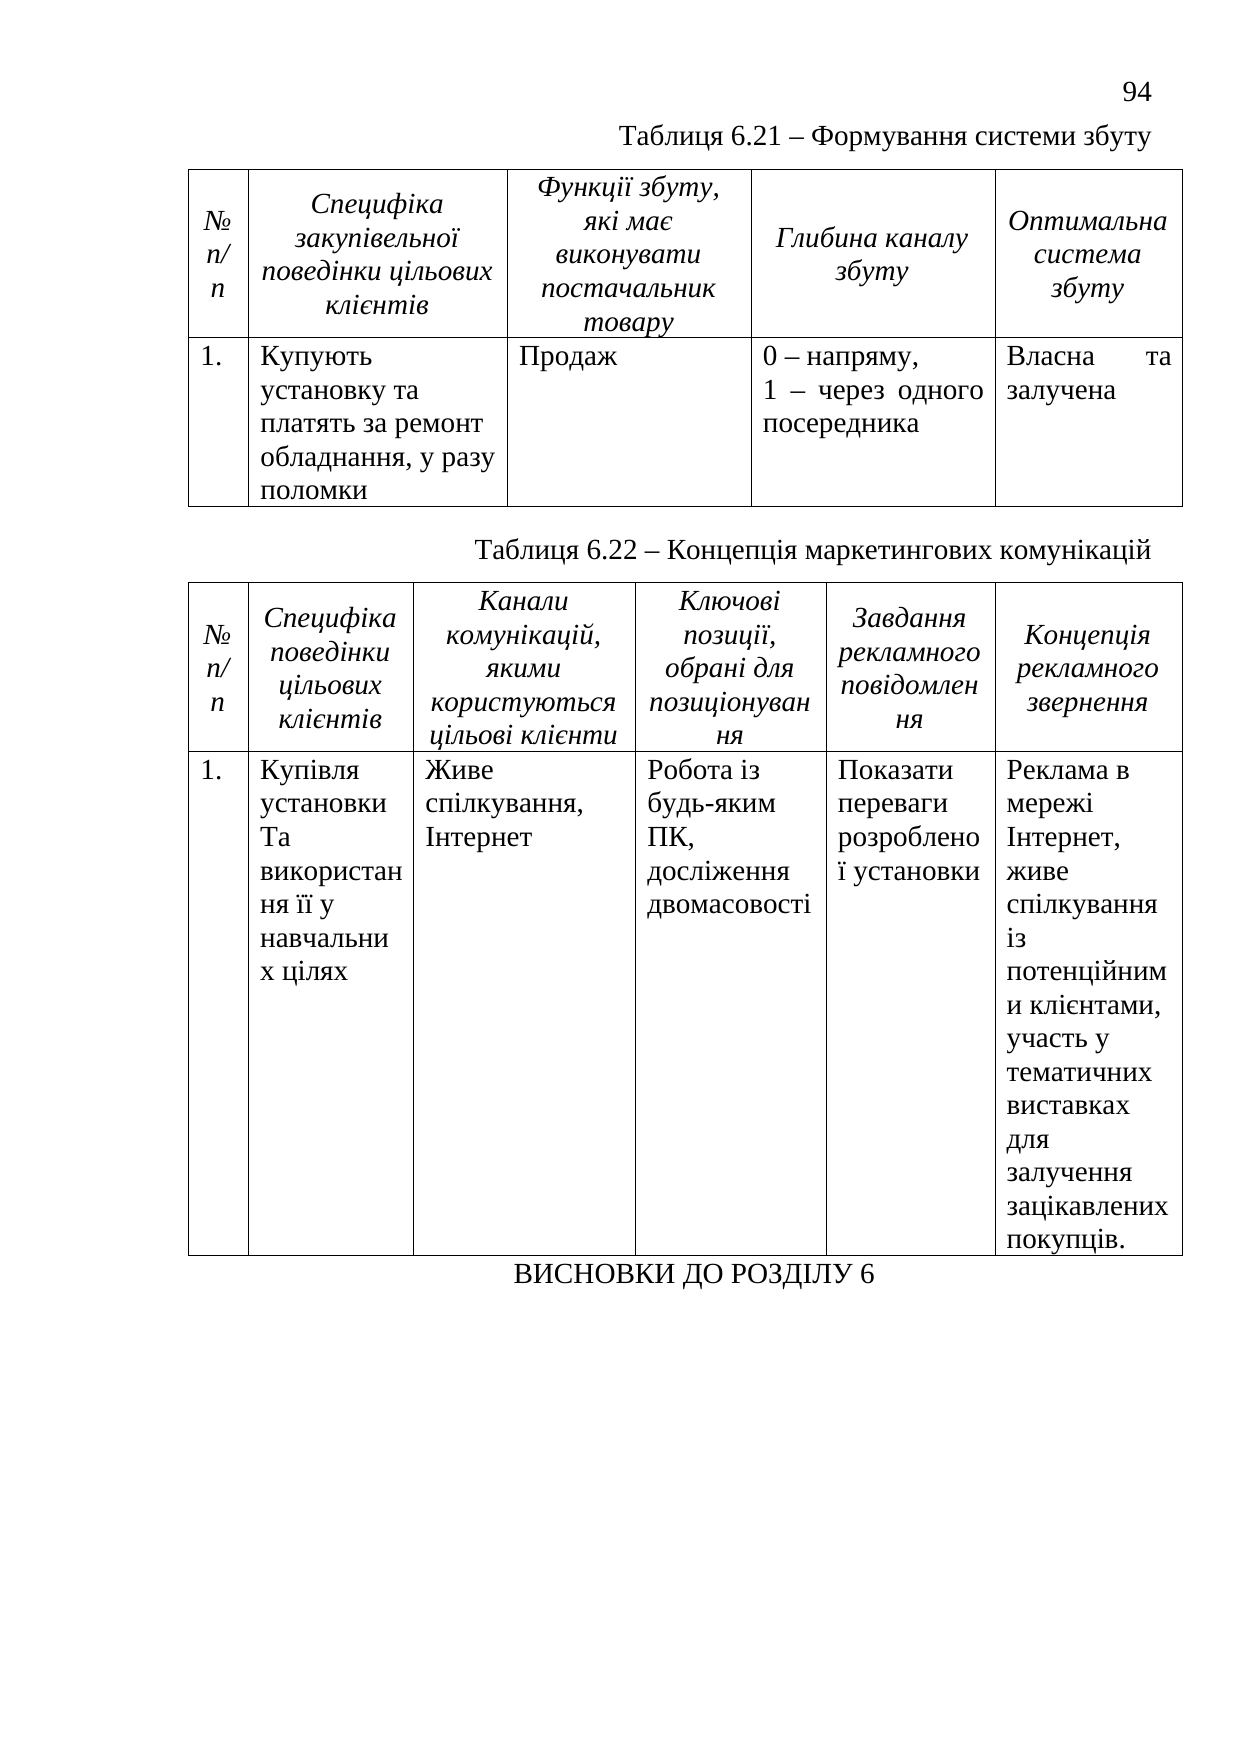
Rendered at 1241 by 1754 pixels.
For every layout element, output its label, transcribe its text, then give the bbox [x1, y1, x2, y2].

table_cell Робота із будь-яким ПК, досліження двомасовості [636, 752, 826, 1255]
text Таблиця 6.21 – Формування системи збуту [177, 118, 1152, 152]
table_cell 1. [189, 338, 248, 506]
table_header Специфіка закупівельної поведінки цільових клієнтів [249, 170, 507, 337]
text ВИСНОВКИ ДО РОЗДІЛУ 6 [177, 1256, 1152, 1290]
table_cell Реклама в мережі Інтернет, живе спілкування із потенційними клієнтами, участь у тематичних виставках для залучення зацікавлених покупців. [996, 752, 1182, 1255]
table_header Завдання рекламного повідомлення [827, 583, 995, 751]
table_header Функції збуту, які має виконувати постачальник товару [508, 170, 751, 337]
table_cell Продаж [508, 338, 751, 506]
table_cell 0 – напряму, 1 – через одного посередника [752, 338, 995, 506]
table_header Ключові позиції, обрані для позиціонування [636, 583, 826, 751]
table_cell Показати переваги розробленої установки [827, 752, 995, 1255]
table_header Канали комунікацій, якими користуються цільові клієнти [414, 583, 635, 751]
table_header Специфіка поведінки цільових клієнтів [249, 583, 413, 751]
table_header № п/п [189, 583, 248, 751]
table_cell Купівля установки Та використання її у навчальних цілях [249, 752, 413, 1255]
table_header № п/п [189, 170, 248, 337]
text Таблиця 6.22 – Концепція маркетингових комунікацій [177, 532, 1152, 566]
table_cell 1. [189, 752, 248, 1255]
table_header Концепція рекламного звернення [996, 583, 1182, 751]
table_header Глибина каналу збуту [752, 170, 995, 337]
table_header Оптимальна система збуту [996, 170, 1182, 337]
table_cell Власна та залучена [996, 338, 1182, 506]
table_cell Живе спілкування, Інтернет [414, 752, 635, 1255]
table_cell Купують установку та платять за ремонт обладнання, у разу поломки [249, 338, 507, 506]
